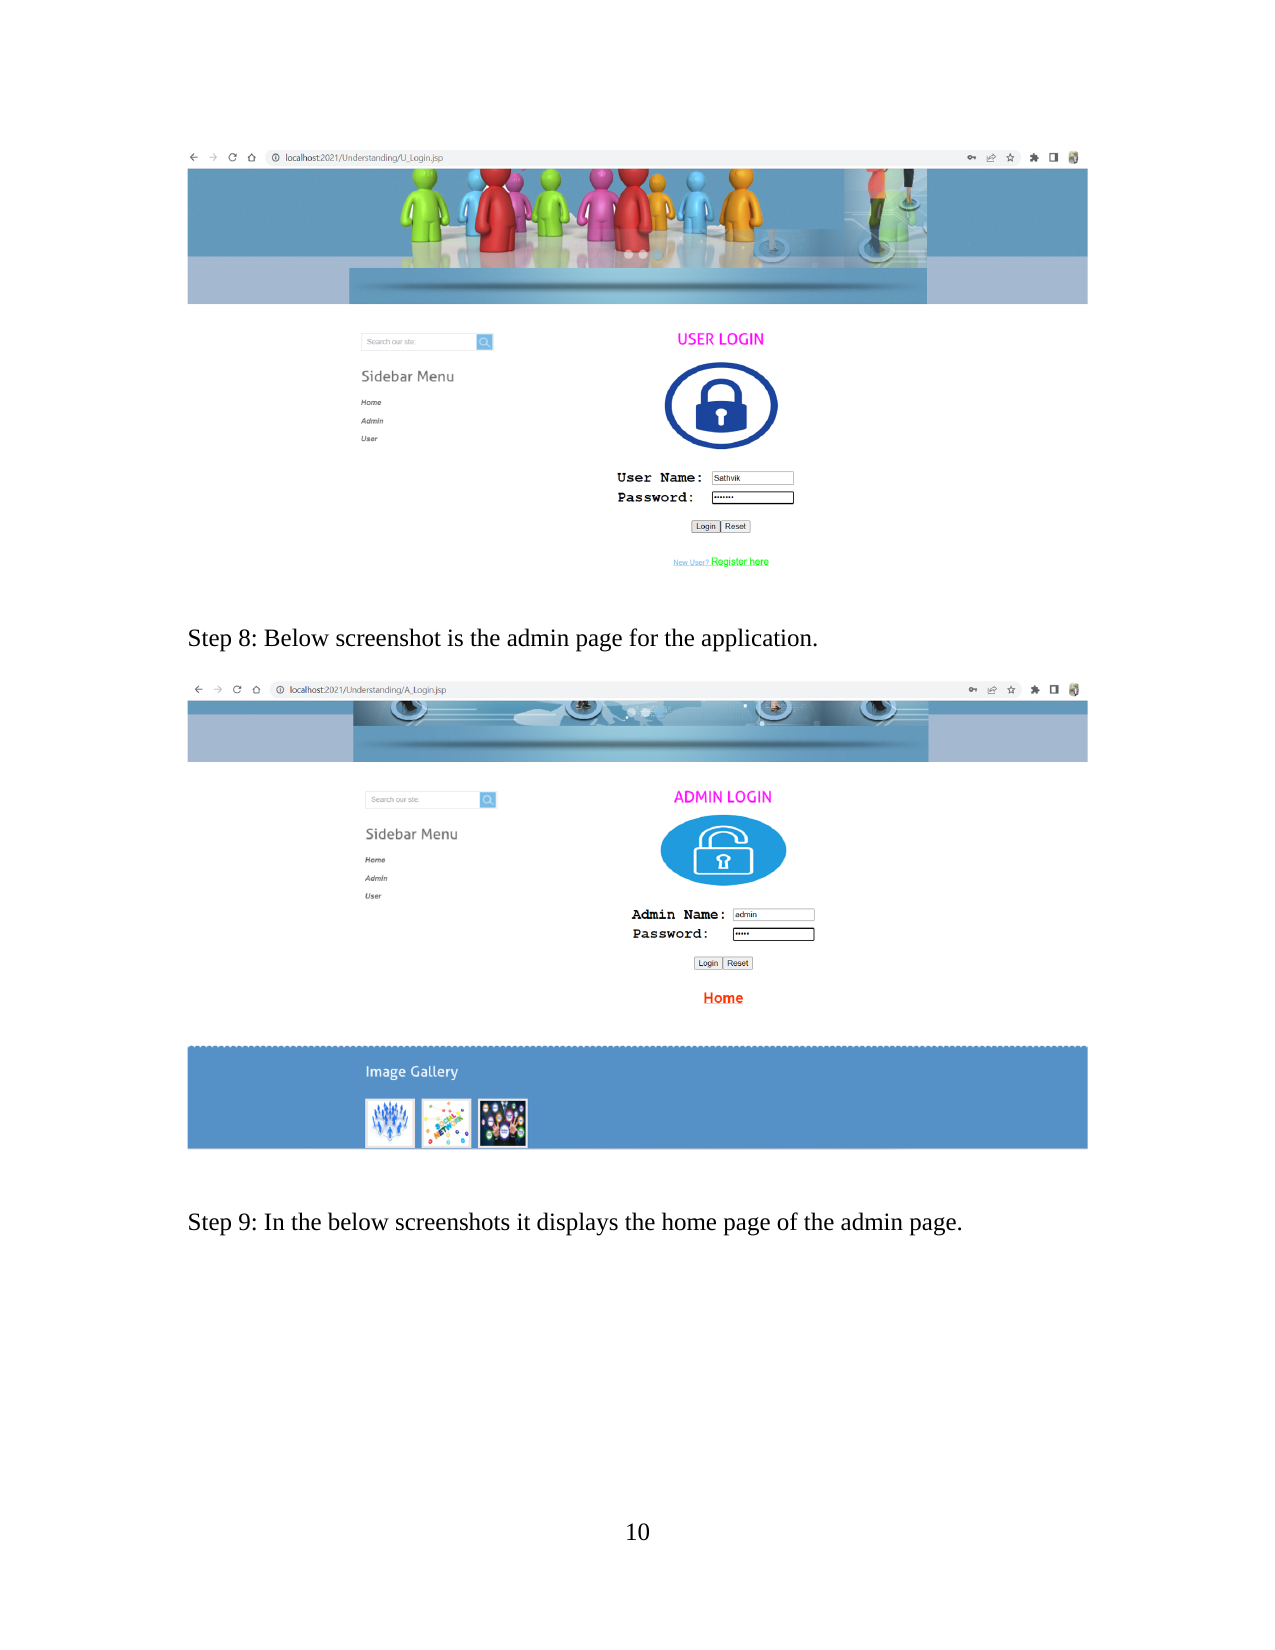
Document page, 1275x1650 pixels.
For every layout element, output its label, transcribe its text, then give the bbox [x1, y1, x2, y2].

text Step 9: In the below screenshots it displays the home page of the admin page. [187, 1207, 1087, 1235]
picture [187, 150, 1088, 595]
picture [187, 680, 1088, 1150]
text Step 8: Below screenshot is the admin page for the application. [187, 623, 1087, 652]
